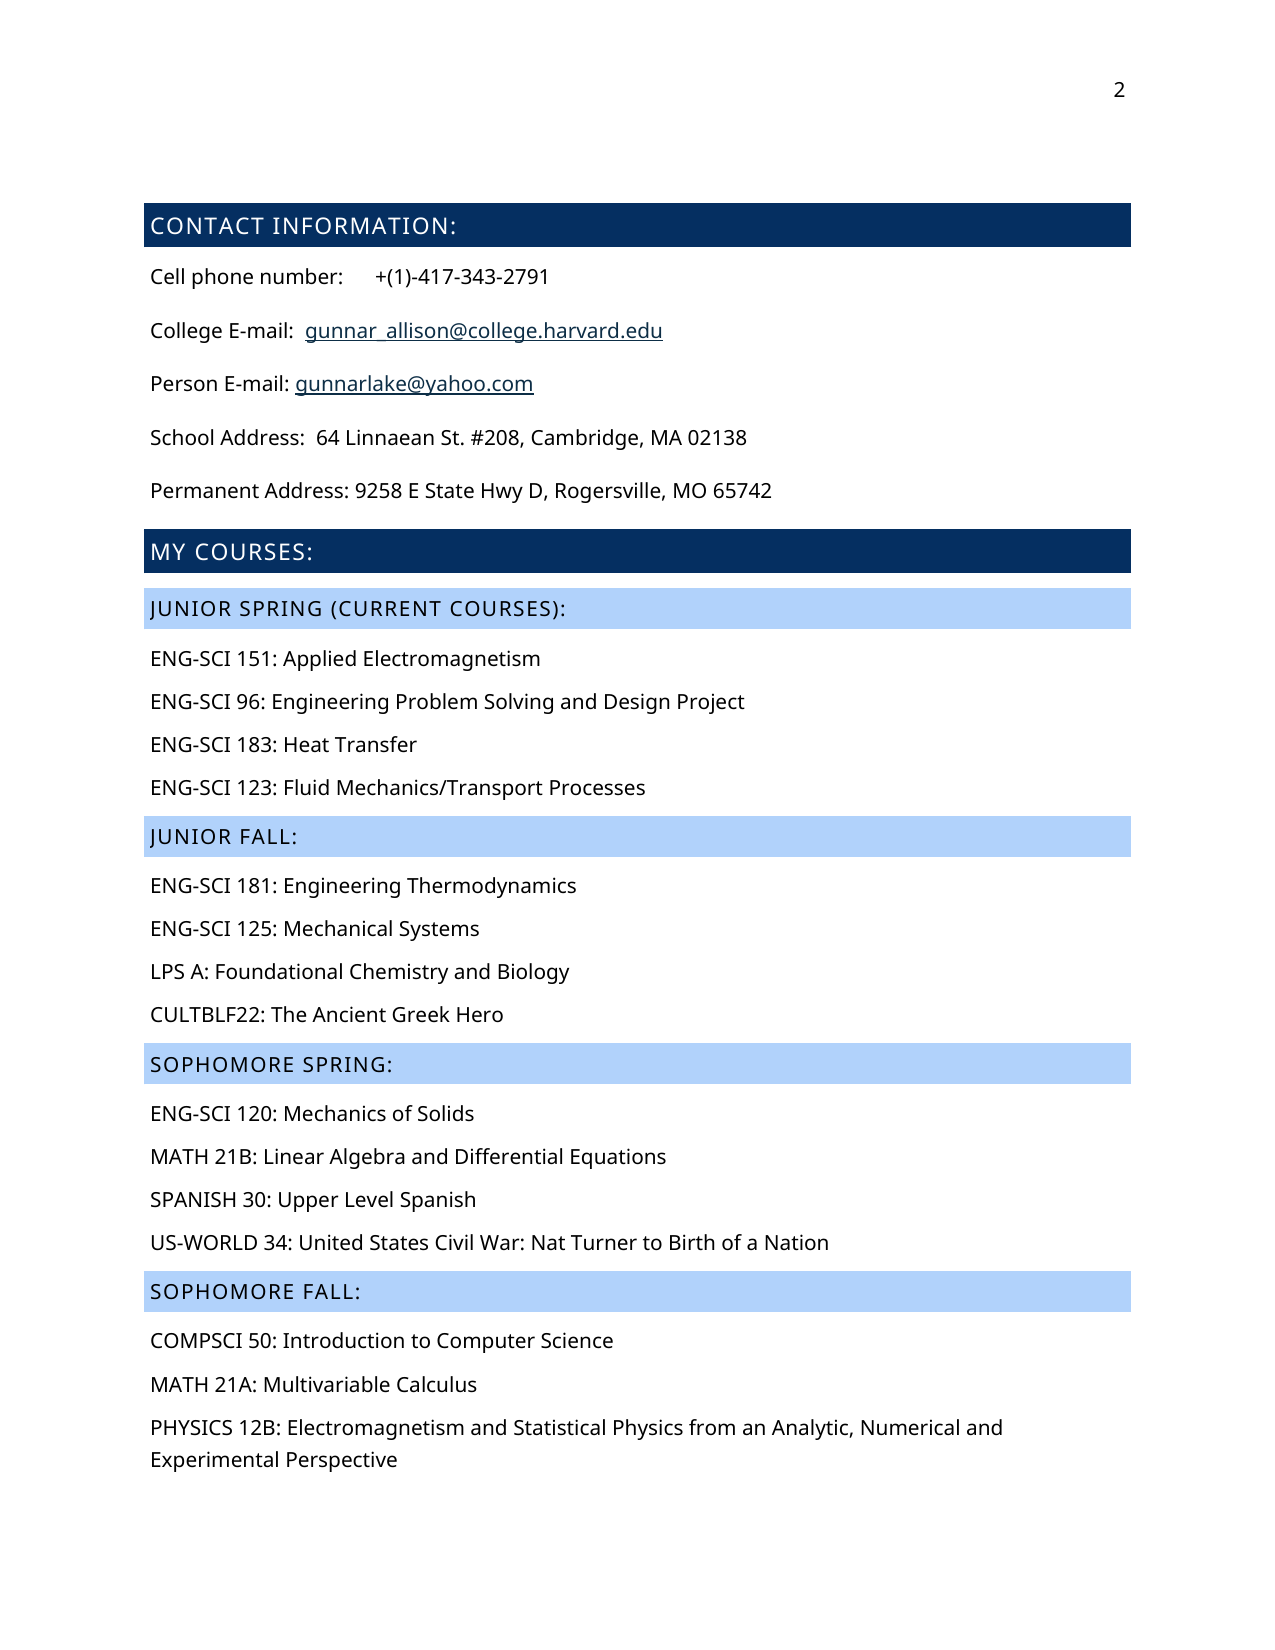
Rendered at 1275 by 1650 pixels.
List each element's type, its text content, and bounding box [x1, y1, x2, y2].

text Person E-mail: gunnarlake@yahoo.com [150, 369, 1125, 398]
text COMPSCI 50: Introduction to Computer Science [150, 1327, 1125, 1355]
text ENG-SCI 183: Heat Transfer [150, 730, 1125, 758]
text ENG-SCI 151: Applied Electromagnetism [150, 644, 1125, 672]
text ENG-SCI 181: Engineering Thermodynamics [150, 871, 1125, 900]
text ENG-SCI 96: Engineering Problem Solving and Design Project [150, 687, 1125, 715]
text Permanent Address: 9258 E State Hwy D, Rogersville, MO 65742 [150, 476, 1125, 504]
subtitle Contact Information: [150, 210, 1125, 241]
text ENG-SCI 120: Mechanics of Solids [150, 1099, 1125, 1127]
text MATH 21A: Multivariable Calculus [150, 1370, 1125, 1398]
subtitle Junior Fall: [150, 822, 1125, 851]
text LPS A: Foundational Chemistry and Biology [150, 957, 1125, 986]
subtitle My Courses: [150, 536, 1125, 567]
text PHYSICS 12B: Electromagnetism and Statistical Physics from an Analytic, Numerical and Experimental Perspective [150, 1413, 1125, 1474]
text School Address: 64 Linnaean St. #208, Cambridge, MA 02138 [150, 423, 1125, 451]
text CULTBLF22: The Ancient Greek Hero [150, 1001, 1125, 1029]
text SPANISH 30: Upper Level Spanish [150, 1185, 1125, 1213]
subtitle Sophomore Fall: [150, 1278, 1125, 1306]
text College E-mail: gunnar_allison@college.harvard.edu [150, 316, 1125, 344]
subtitle Sophomore Spring: [150, 1050, 1125, 1078]
subtitle Junior Spring (Current Courses): [150, 595, 1125, 623]
text MATH 21B: Linear Algebra and Differential Equations [150, 1142, 1125, 1171]
text Cell phone number: +(1)-417-343-2791 [150, 262, 1125, 291]
text US-WORLD 34: United States Civil War: Nat Turner to Birth of a Nation [150, 1228, 1125, 1257]
text ENG-SCI 125: Mechanical Systems [150, 914, 1125, 943]
text ENG-SCI 123: Fluid Mechanics/Transport Processes [150, 773, 1125, 801]
